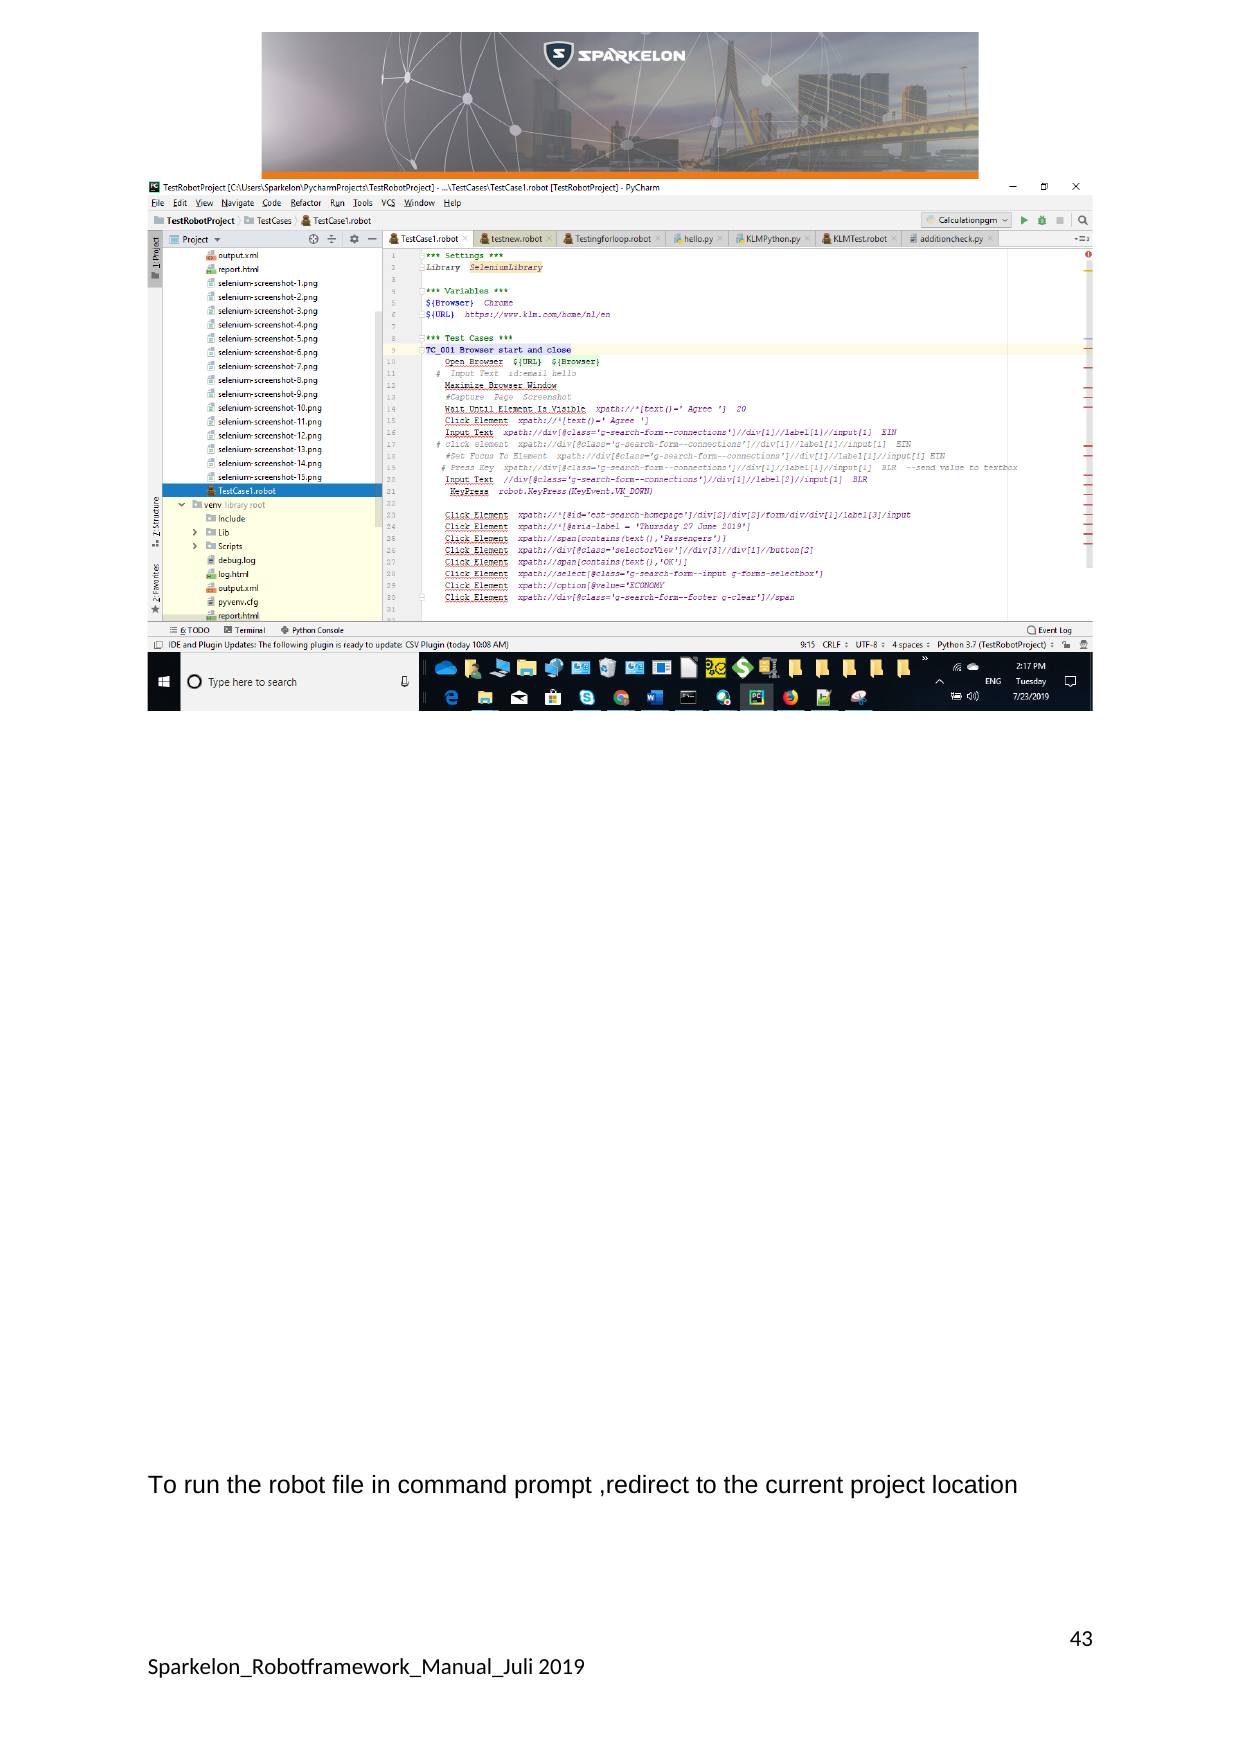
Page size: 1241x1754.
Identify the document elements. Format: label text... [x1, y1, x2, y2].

text To run the robot file in command prompt ,redirect to the current project location [148, 1470, 1088, 1498]
picture [147, 32, 1093, 711]
